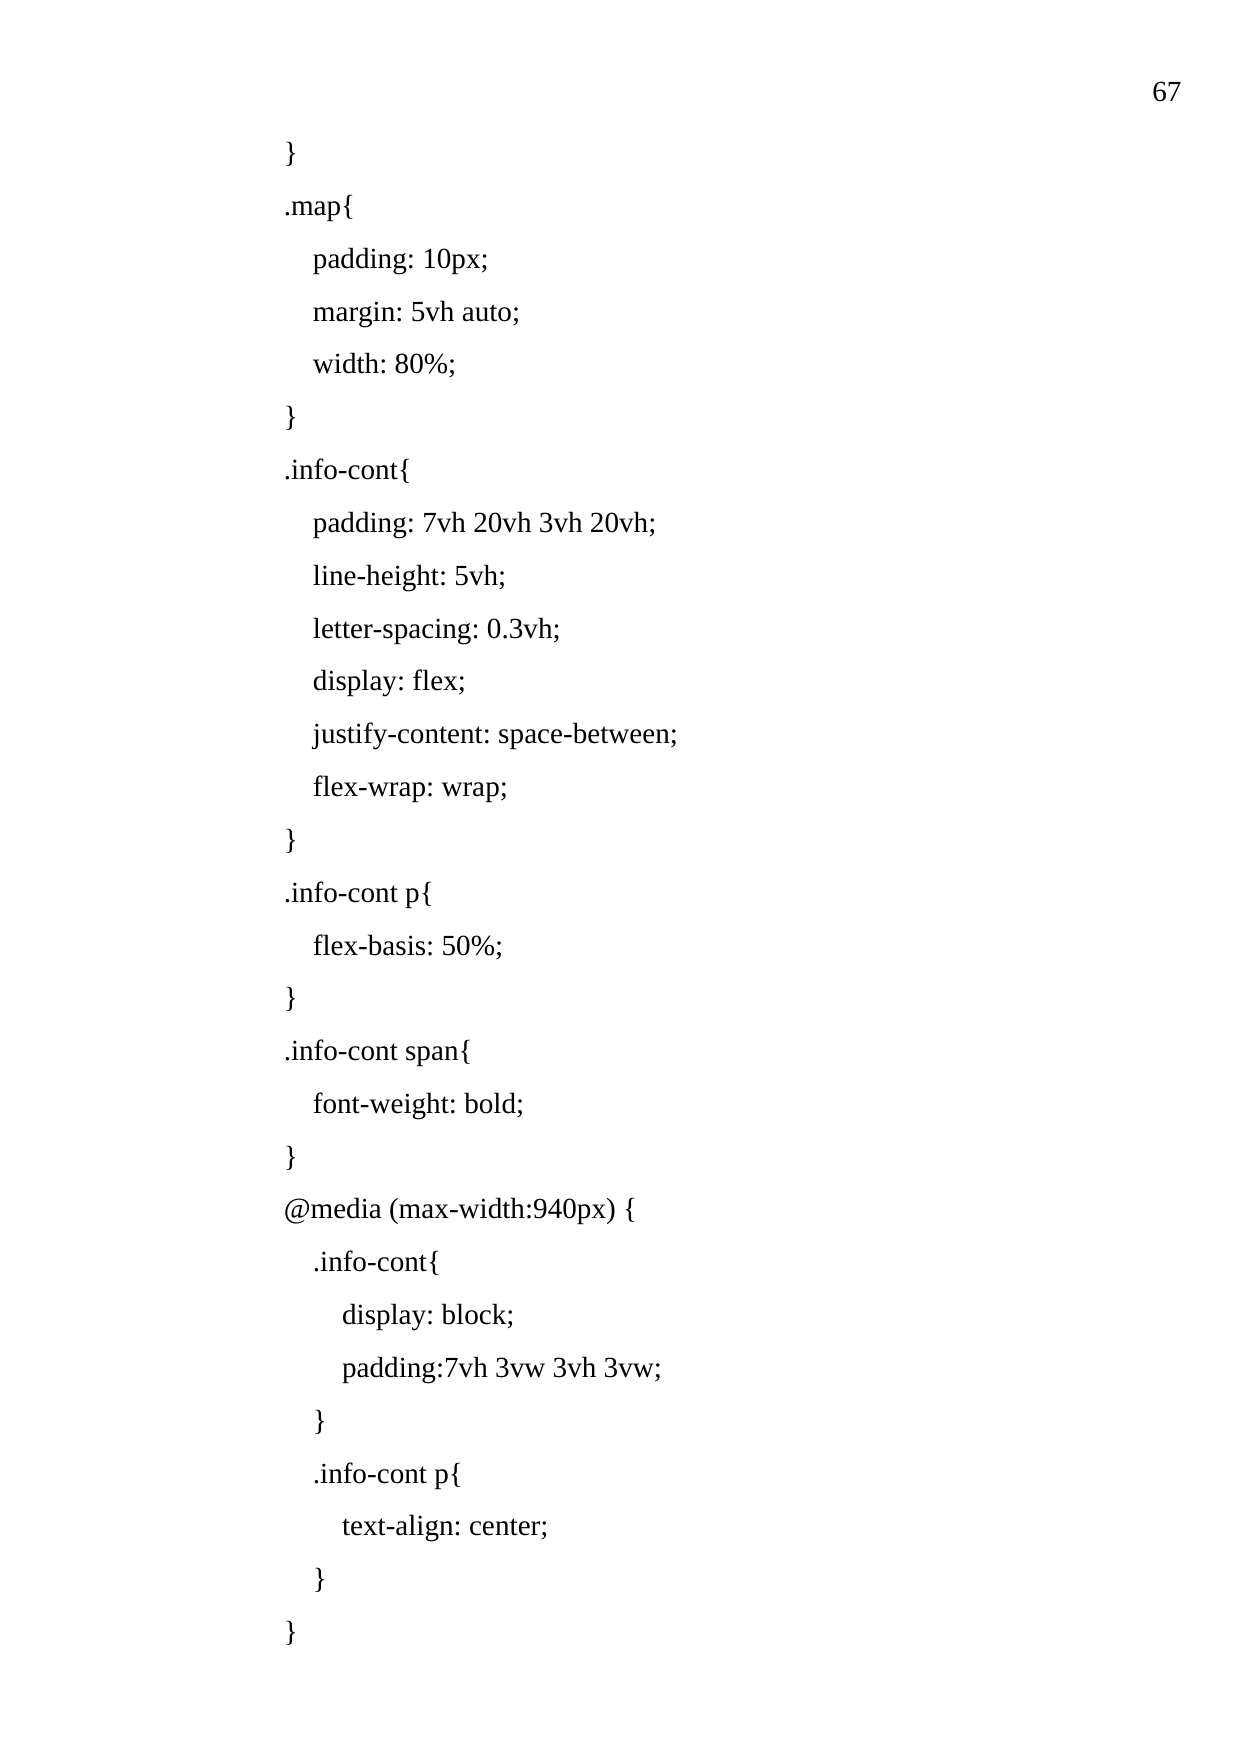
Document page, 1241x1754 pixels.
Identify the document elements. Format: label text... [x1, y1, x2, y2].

text margin: 5vh auto; [210, 294, 1181, 327]
text .info-cont span{ [210, 1033, 1181, 1067]
text display: flex; [210, 663, 1181, 697]
text padding:7vh 3vw 3vh 3vw; [210, 1350, 1181, 1384]
text .info-cont{ [210, 452, 1181, 486]
text } [210, 980, 1181, 1014]
text display: block; [210, 1297, 1181, 1331]
text text-align: center; [210, 1508, 1181, 1542]
text justify-content: space-between; [210, 716, 1181, 750]
text } [210, 399, 1181, 433]
text } [210, 1139, 1181, 1172]
text .map{ [210, 188, 1181, 222]
text font-weight: bold; [210, 1086, 1181, 1119]
text width: 80%; [210, 347, 1181, 380]
text letter-spacing: 0.3vh; [210, 611, 1181, 644]
text } [210, 135, 1181, 169]
text padding: 7vh 20vh 3vh 20vh; [210, 505, 1181, 539]
text } [210, 822, 1181, 856]
text } [210, 1403, 1181, 1436]
text .info-cont{ [210, 1244, 1181, 1278]
text } [210, 1561, 1181, 1595]
text @media (max-width:940px) { [210, 1192, 1181, 1225]
text padding: 10px; [210, 241, 1181, 274]
text flex-basis: 50%; [210, 928, 1181, 961]
text .info-cont p{ [210, 1456, 1181, 1489]
text } [210, 1614, 1181, 1648]
text flex-wrap: wrap; [210, 769, 1181, 803]
text .info-cont p{ [210, 875, 1181, 908]
text line-height: 5vh; [210, 558, 1181, 591]
